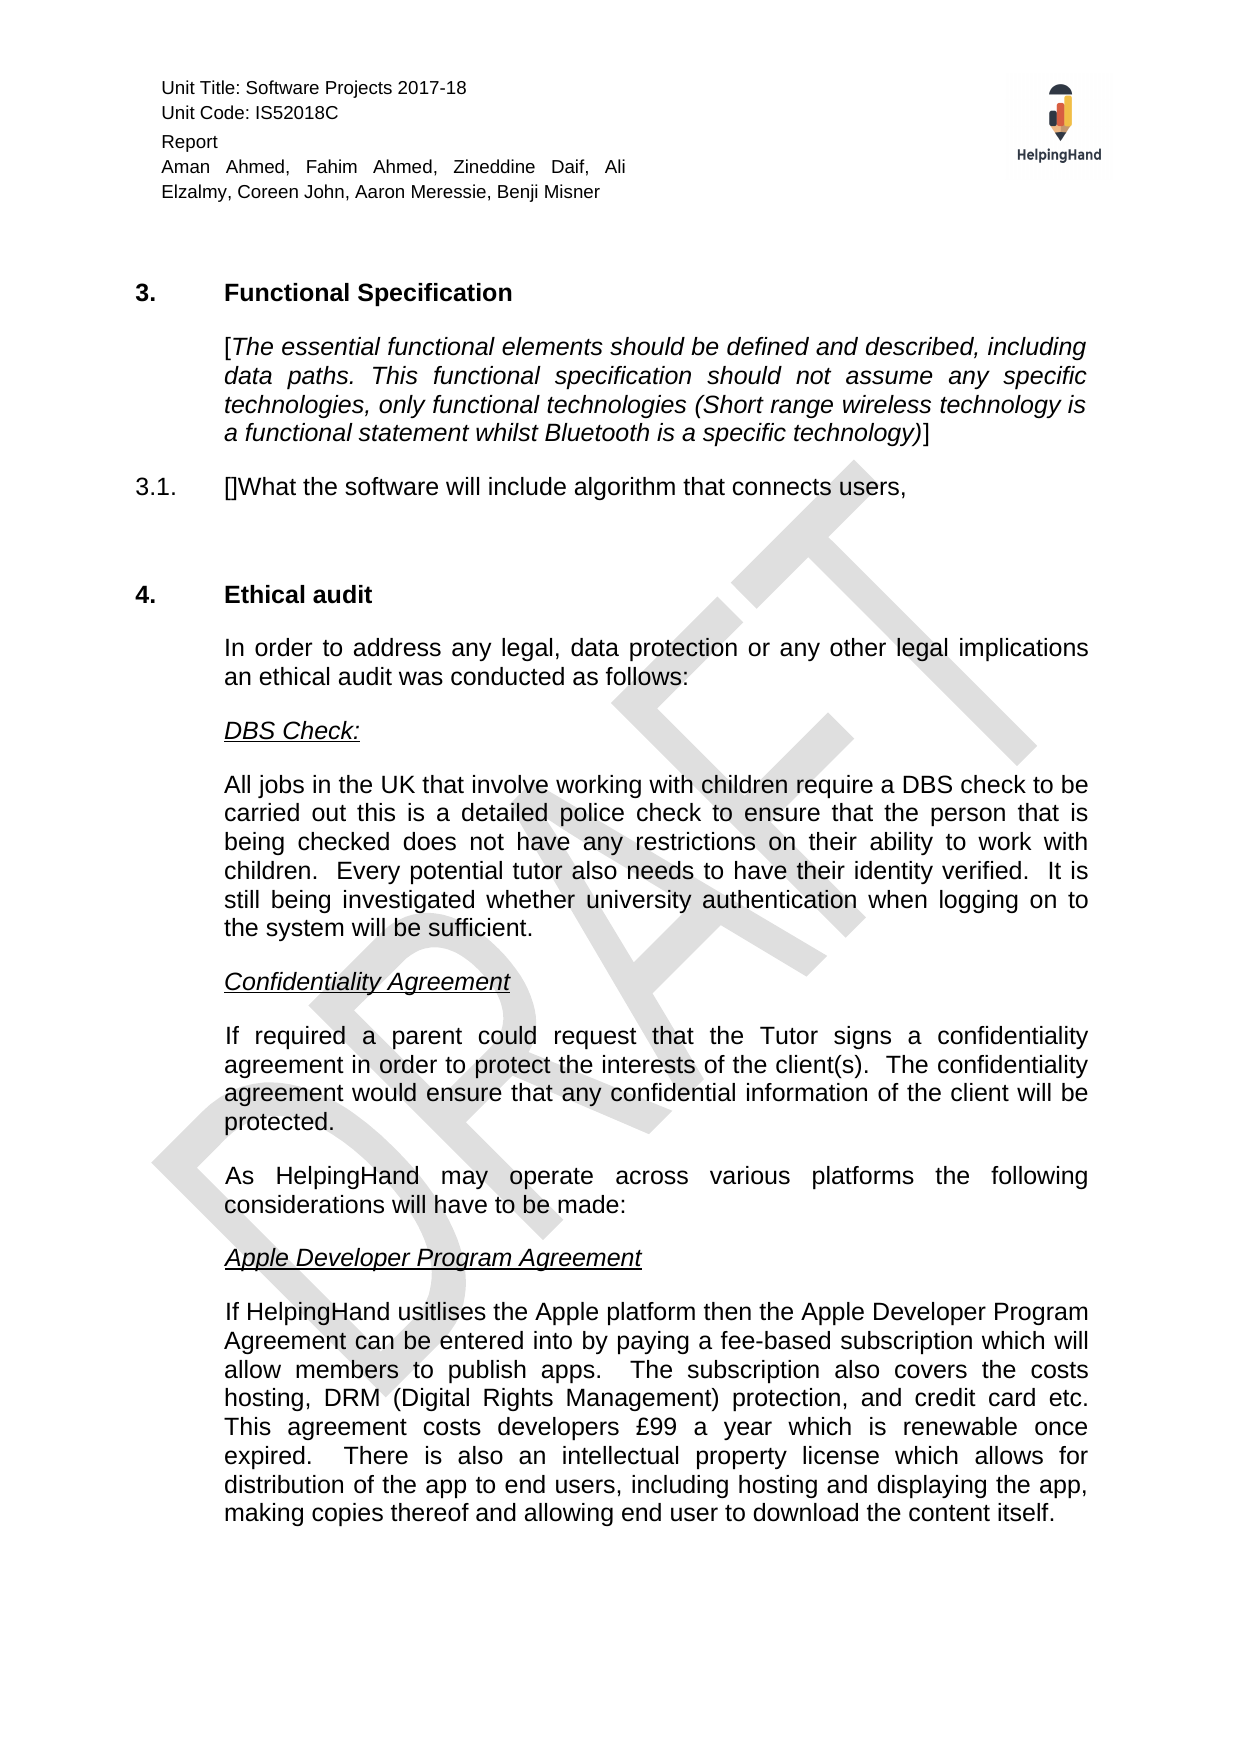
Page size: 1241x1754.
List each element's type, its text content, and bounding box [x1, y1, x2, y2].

text All jobs in the UK that involve working with children require a DBS check to be carried out this is a detailed police check to ensure that the person that is being checked does not have any restrictions on their ability to work with children. Every potential tutor also needs to have their identity verified. It is still being investigated whether university authentication when logging on to the system will be sufficient. [224, 769, 1090, 942]
text In order to address any legal, data protection or any other legal implications an ethical audit was conducted as follows: [224, 633, 1090, 691]
subtitle Functional Specification [135, 278, 1090, 307]
text Apple Developer Program Agreement [224, 1243, 1090, 1272]
subtitle Ethical audit [135, 579, 1090, 608]
text If required a parent could request that the Tutor signs a confidentiality agreement in order to protect the interests of the client(s). The confidentiality agreement would ensure that any confidential information of the client will be protected. [224, 1021, 1090, 1136]
text Confidentiality Agreement [224, 967, 1090, 996]
text As HelpingHand may operate across various platforms the following considerations will have to be made: [224, 1161, 1090, 1218]
text [The essential functional elements should be defined and described, including data paths. This functional specification should not assume any specific technologies, only functional technologies (Short range wireless technology is a functional statement whilst Bluetooth is a specific technology)] [224, 332, 1090, 447]
subtitle []What the software will include algorithm that connects users, [135, 472, 1090, 501]
text If HelpingHand usitlises the Apple platform then the Apple Developer Program Agreement can be entered into by paying a fee-based subscription which will allow members to publish apps. The subscription also covers the costs hosting, DRM (Digital Rights Management) protection, and credit card etc. This agreement costs developers £99 a year which is renewable once expired. There is also an intellectual property license which allows for distribution of the app to end users, including hosting and displaying the app, making copies thereof and allowing end user to download the content itself. [224, 1297, 1090, 1527]
picture [1005, 73, 1114, 180]
text DBS Check: [224, 716, 1090, 744]
